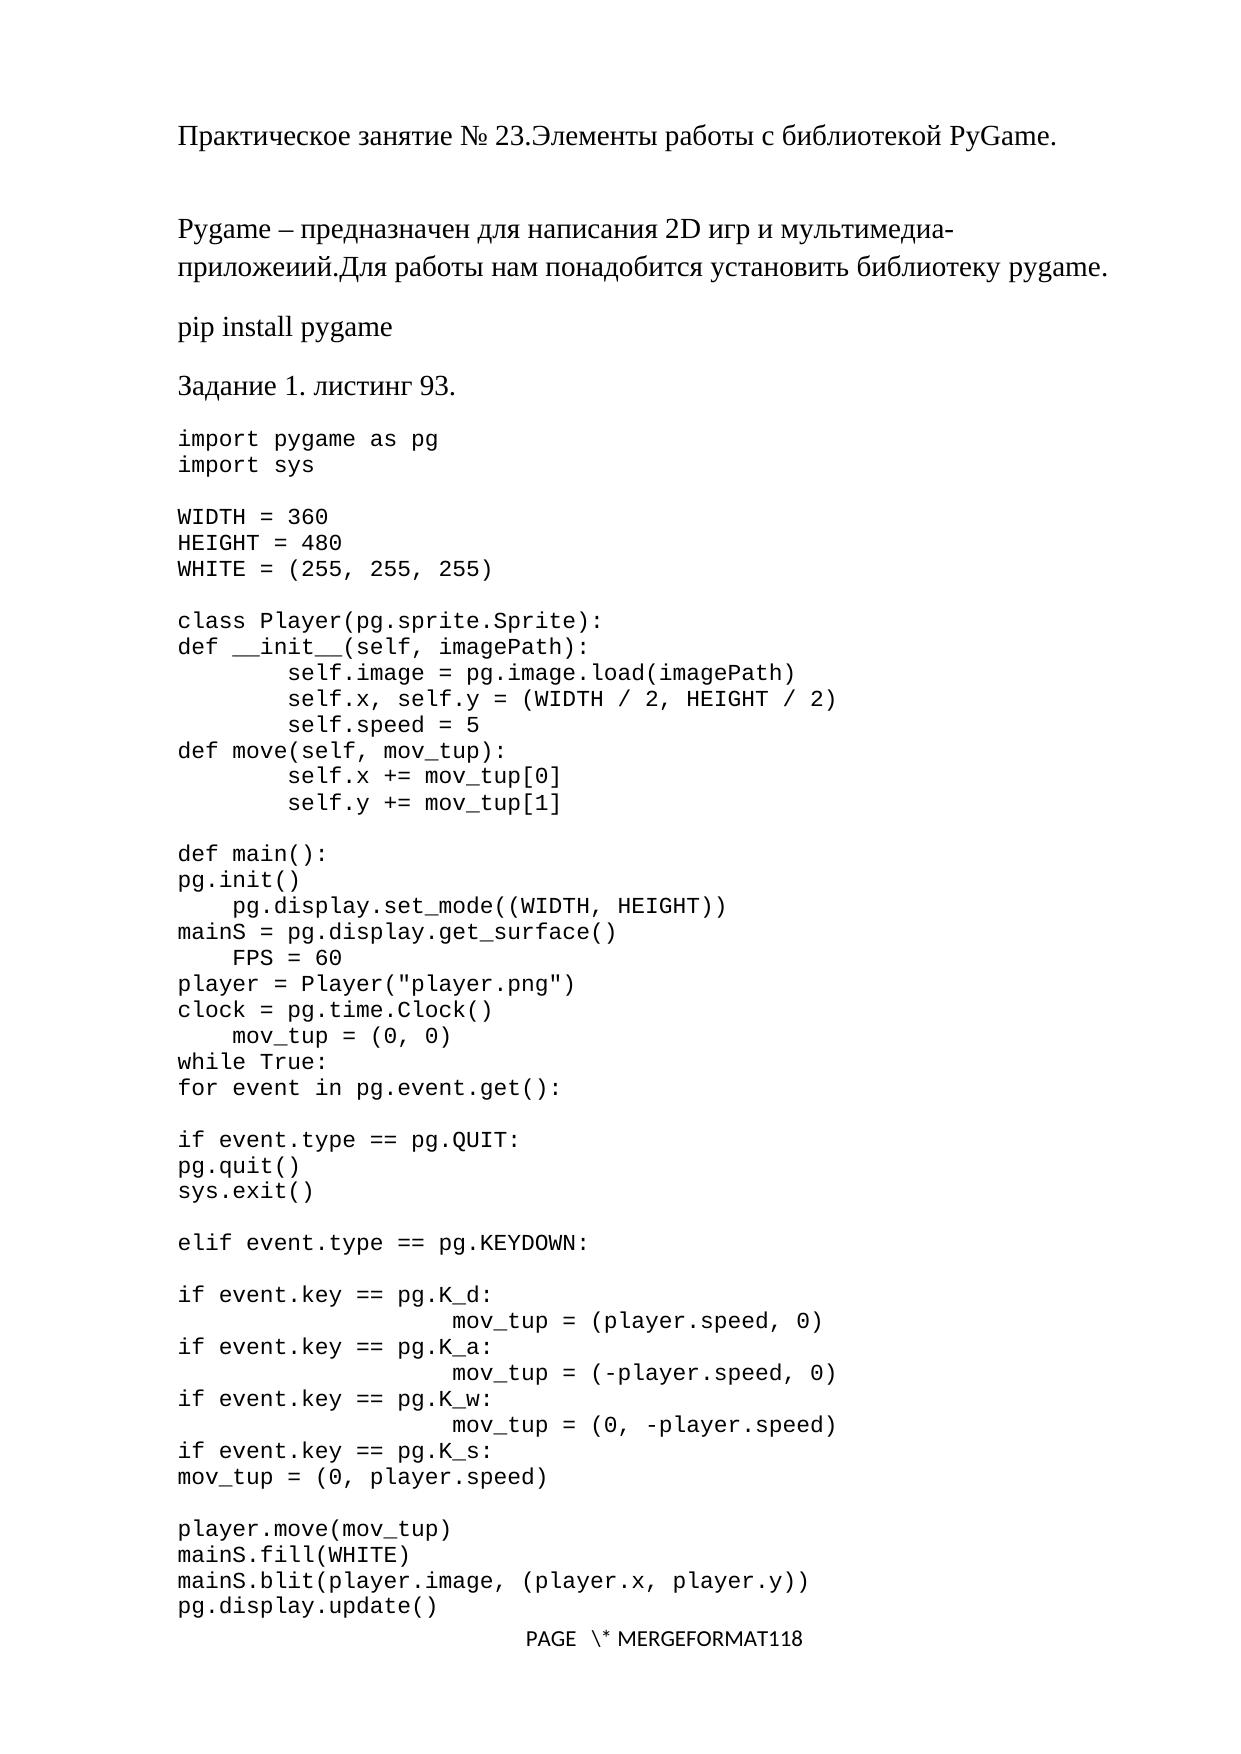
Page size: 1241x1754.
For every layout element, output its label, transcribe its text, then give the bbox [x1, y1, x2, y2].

subtitle Практическое занятие № 23.Элементы работы с библиотекой PyGame. [177, 118, 1152, 152]
text import sys [177, 454, 1152, 479]
text pg.display.update() [177, 1595, 1152, 1621]
text self.x, self.y = (WIDTH / 2, HEIGHT / 2) [177, 687, 1152, 713]
text mov_tup = (0, -player.speed) [177, 1413, 1152, 1439]
text player = Player("player.png") [177, 972, 1152, 998]
text pg.quit() [177, 1154, 1152, 1180]
text WIDTH = 360 [177, 506, 1152, 531]
text self.image = pg.image.load(imagePath) [177, 661, 1152, 687]
text mainS.blit(player.image, (player.x, player.y)) [177, 1569, 1152, 1595]
text FPS = 60 [177, 946, 1152, 972]
text HEIGHT = 480 [177, 531, 1152, 557]
text def __init__(self, imagePath): [177, 635, 1152, 661]
text self.y += mov_tup[1] [177, 791, 1152, 817]
text self.speed = 5 [177, 713, 1152, 739]
text mov_tup = (player.speed, 0) [177, 1309, 1152, 1336]
text import pygame as pg [177, 428, 1152, 454]
text WHITE = (255, 255, 255) [177, 557, 1152, 583]
text Pygame – предназначен для написания 2D игр и мультимедиа-приложеиий.Для работы нам понадобится установить библиотеку pygame. [177, 211, 1152, 283]
text if event.key == pg.K_s: [177, 1439, 1152, 1465]
text pg.init() [177, 869, 1152, 894]
text self.x += mov_tup[0] [177, 765, 1152, 791]
text if event.type == pg.QUIT: [177, 1128, 1152, 1154]
text mov_tup = (0, player.speed) [177, 1465, 1152, 1491]
text def move(self, mov_tup): [177, 739, 1152, 765]
text mov_tup = (0, 0) [177, 1024, 1152, 1050]
text for event in pg.event.get(): [177, 1076, 1152, 1102]
text if event.key == pg.K_d: [177, 1284, 1152, 1309]
text sys.exit() [177, 1180, 1152, 1206]
text def main(): [177, 843, 1152, 869]
text mainS = pg.display.get_surface() [177, 921, 1152, 946]
text player.move(mov_tup) [177, 1517, 1152, 1543]
text pg.display.set_mode((WIDTH, HEIGHT)) [177, 894, 1152, 921]
text mainS.fill(WHITE) [177, 1543, 1152, 1569]
text if event.key == pg.K_a: [177, 1336, 1152, 1361]
text while True: [177, 1050, 1152, 1076]
text elif event.type == pg.KEYDOWN: [177, 1232, 1152, 1258]
text Задание 1. листинг 93. [177, 368, 1152, 402]
text mov_tup = (-player.speed, 0) [177, 1361, 1152, 1387]
text if event.key == pg.K_w: [177, 1387, 1152, 1413]
text clock = pg.time.Clock() [177, 998, 1152, 1024]
text class Player(pg.sprite.Sprite): [177, 609, 1152, 635]
text pip install pygame [177, 309, 1152, 342]
